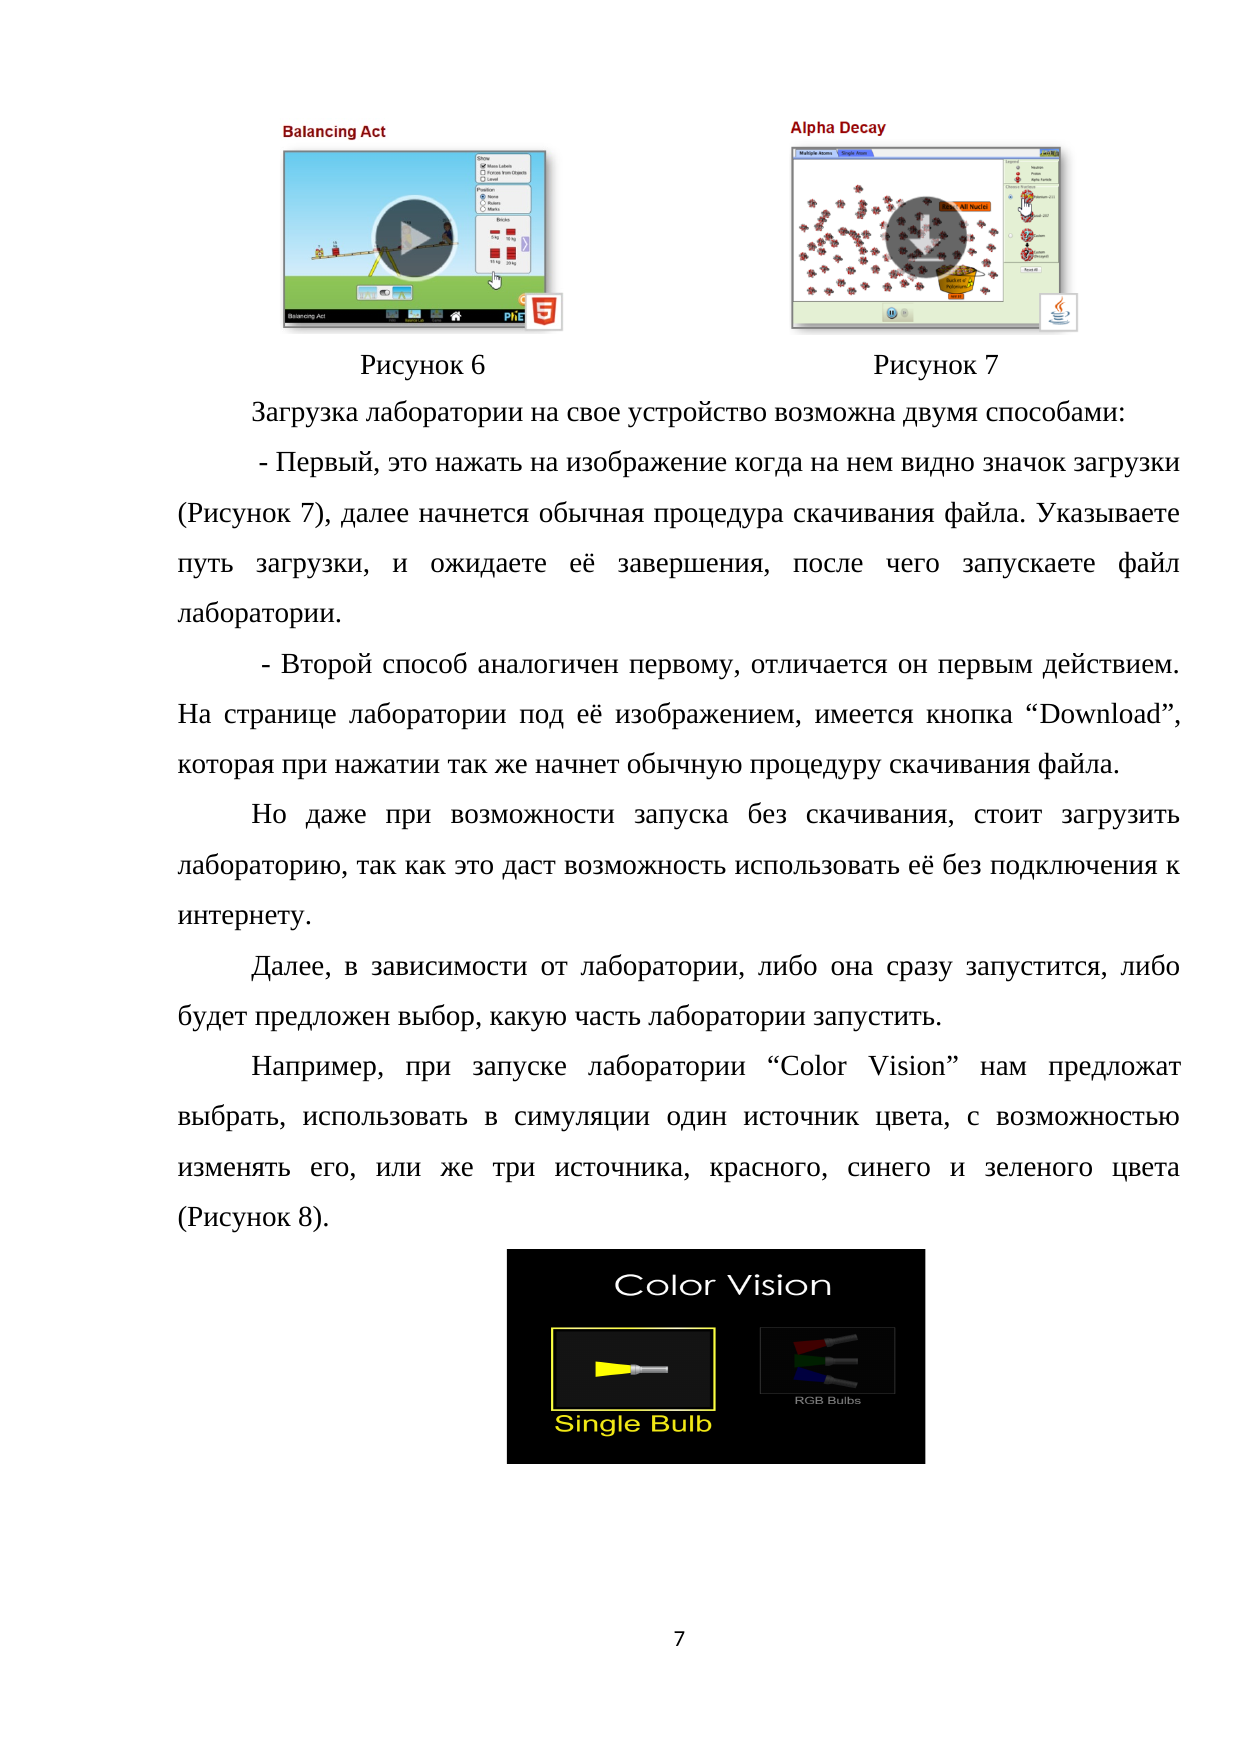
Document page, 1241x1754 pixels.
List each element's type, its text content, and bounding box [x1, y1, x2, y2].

text Но даже при возможности запуска без скачивания, стоит загрузить лабораторию, так как это даст возможность использовать её без подключения к интернету. [177, 797, 1181, 931]
table_header [679, 118, 1192, 347]
picture [279, 118, 566, 334]
table_header [166, 118, 679, 347]
text - Второй способ аналогичен первому, отличается он первым действием. На странице лаборатории под её изображением, имеется кнопка “Download”, которая при нажатии так же начнет обычную процедуру скачивания файла. [177, 646, 1181, 780]
text - Первый, это нажать на изображение когда на нем видно значок загрузки (Рисунок 7), далее начнется обычная процедура скачивания файла. Указываете путь загрузки, и ожидаете её завершения, после чего запускаете файл лаборатории. [177, 444, 1181, 629]
table_cell Рисунок 7 [679, 348, 1192, 394]
text Например, при запуске лаборатории “Color Vision” нам предложат выбрать, использовать в симуляции один источник цвета, с возможностью изменять его, или же три источника, красного, синего и зеленого цвета (Рисунок 8). [177, 1048, 1181, 1233]
text Далее, в зависимости от лаборатории, либо она сразу запустится, либо будет предложен выбор, какую часть лаборатории запустить. [177, 948, 1181, 1031]
text Загрузка лаборатории на свое устройство возможна двумя способами: [177, 394, 1181, 428]
table_cell Рисунок 6 [166, 348, 679, 394]
picture [789, 118, 1083, 335]
picture [506, 1249, 926, 1464]
